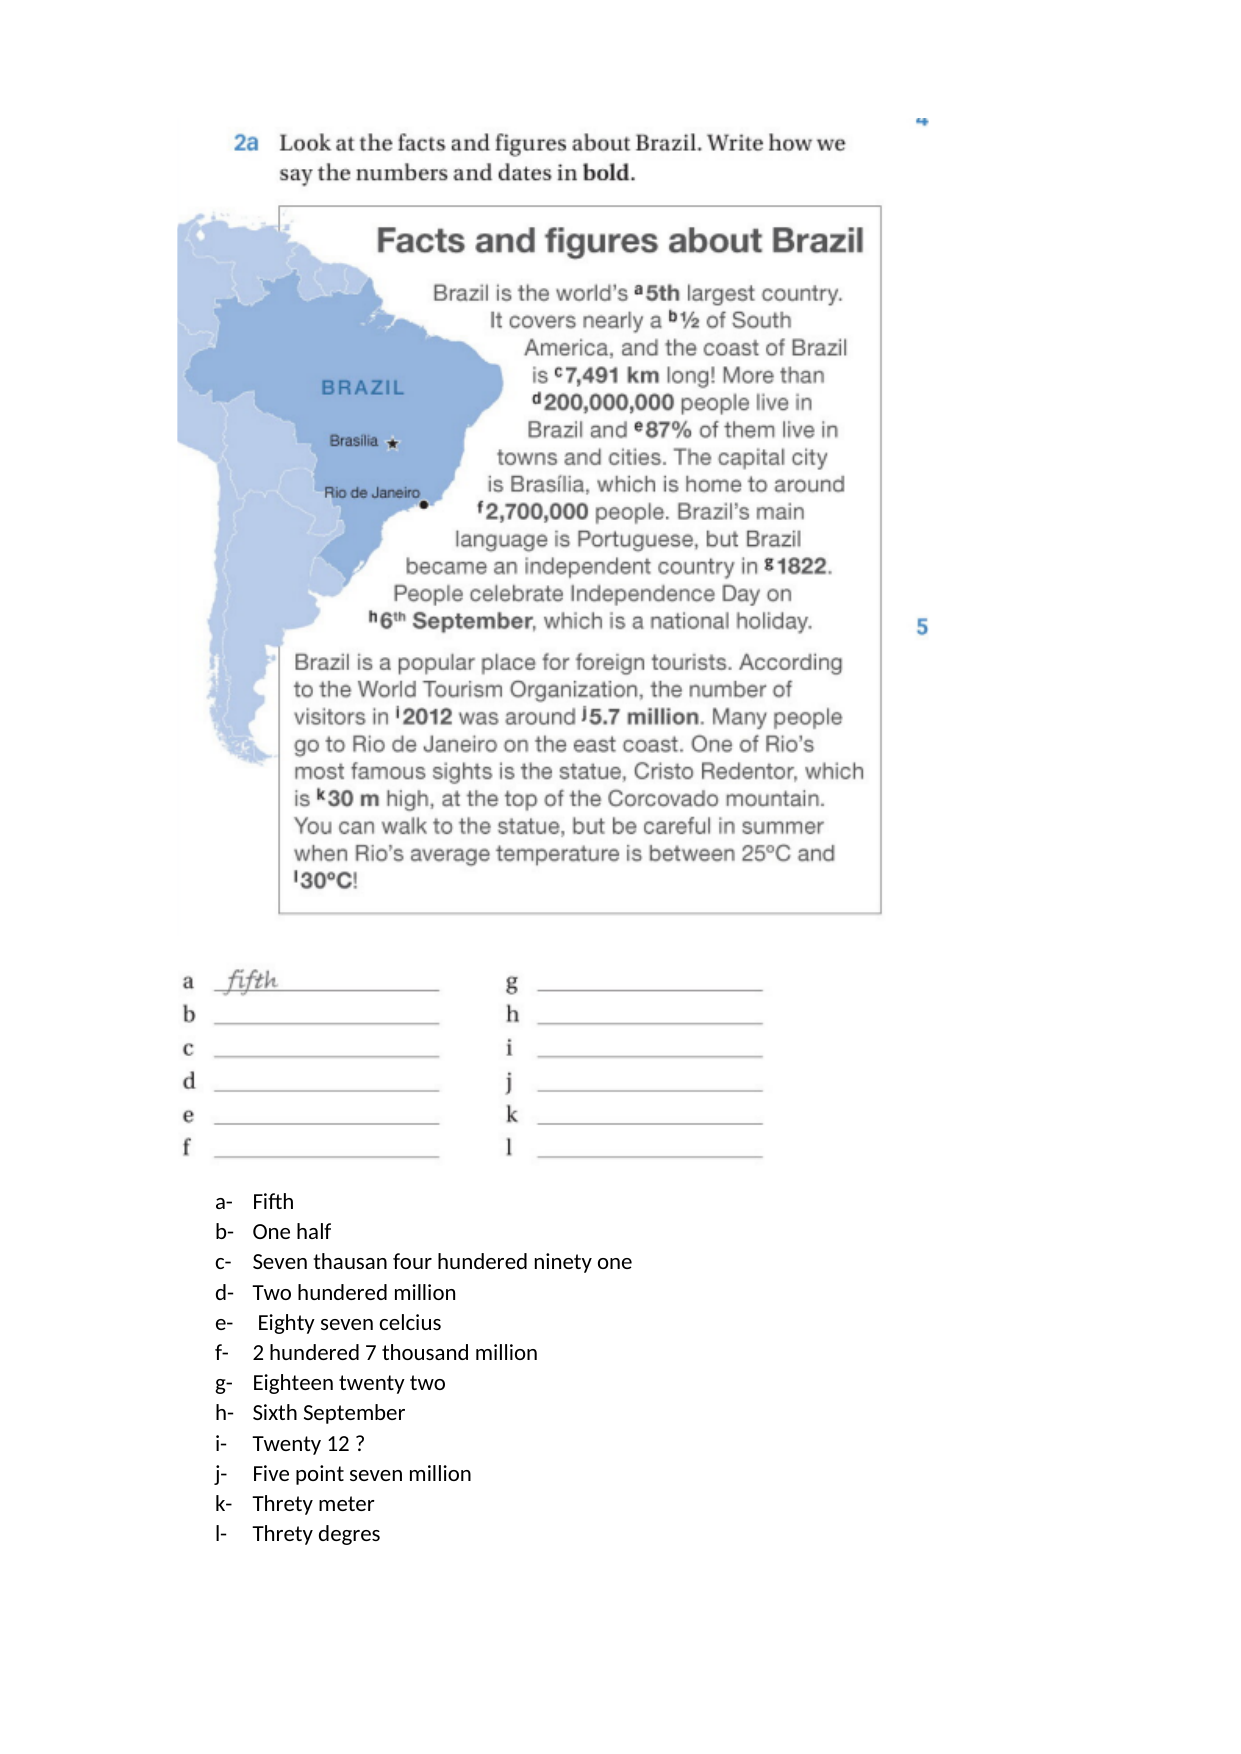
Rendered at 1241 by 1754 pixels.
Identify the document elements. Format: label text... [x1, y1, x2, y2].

list Five point seven million [215, 1459, 1152, 1487]
list Threty meter [215, 1489, 1152, 1517]
list Threty degres [215, 1519, 1152, 1547]
list Fifth [215, 1187, 1152, 1215]
list Seven thausan four hundered ninety one [215, 1247, 1152, 1276]
picture [177, 118, 929, 936]
list Sixth September [215, 1398, 1152, 1427]
list Eighteen twenty two [215, 1368, 1152, 1396]
picture [177, 954, 782, 1169]
list Two hundered million [215, 1278, 1152, 1306]
list Twenty 12 ? [215, 1429, 1152, 1457]
list 2 hundered 7 thousand million [215, 1338, 1152, 1366]
list Eighty seven celcius [215, 1308, 1152, 1336]
list One half [215, 1217, 1152, 1245]
